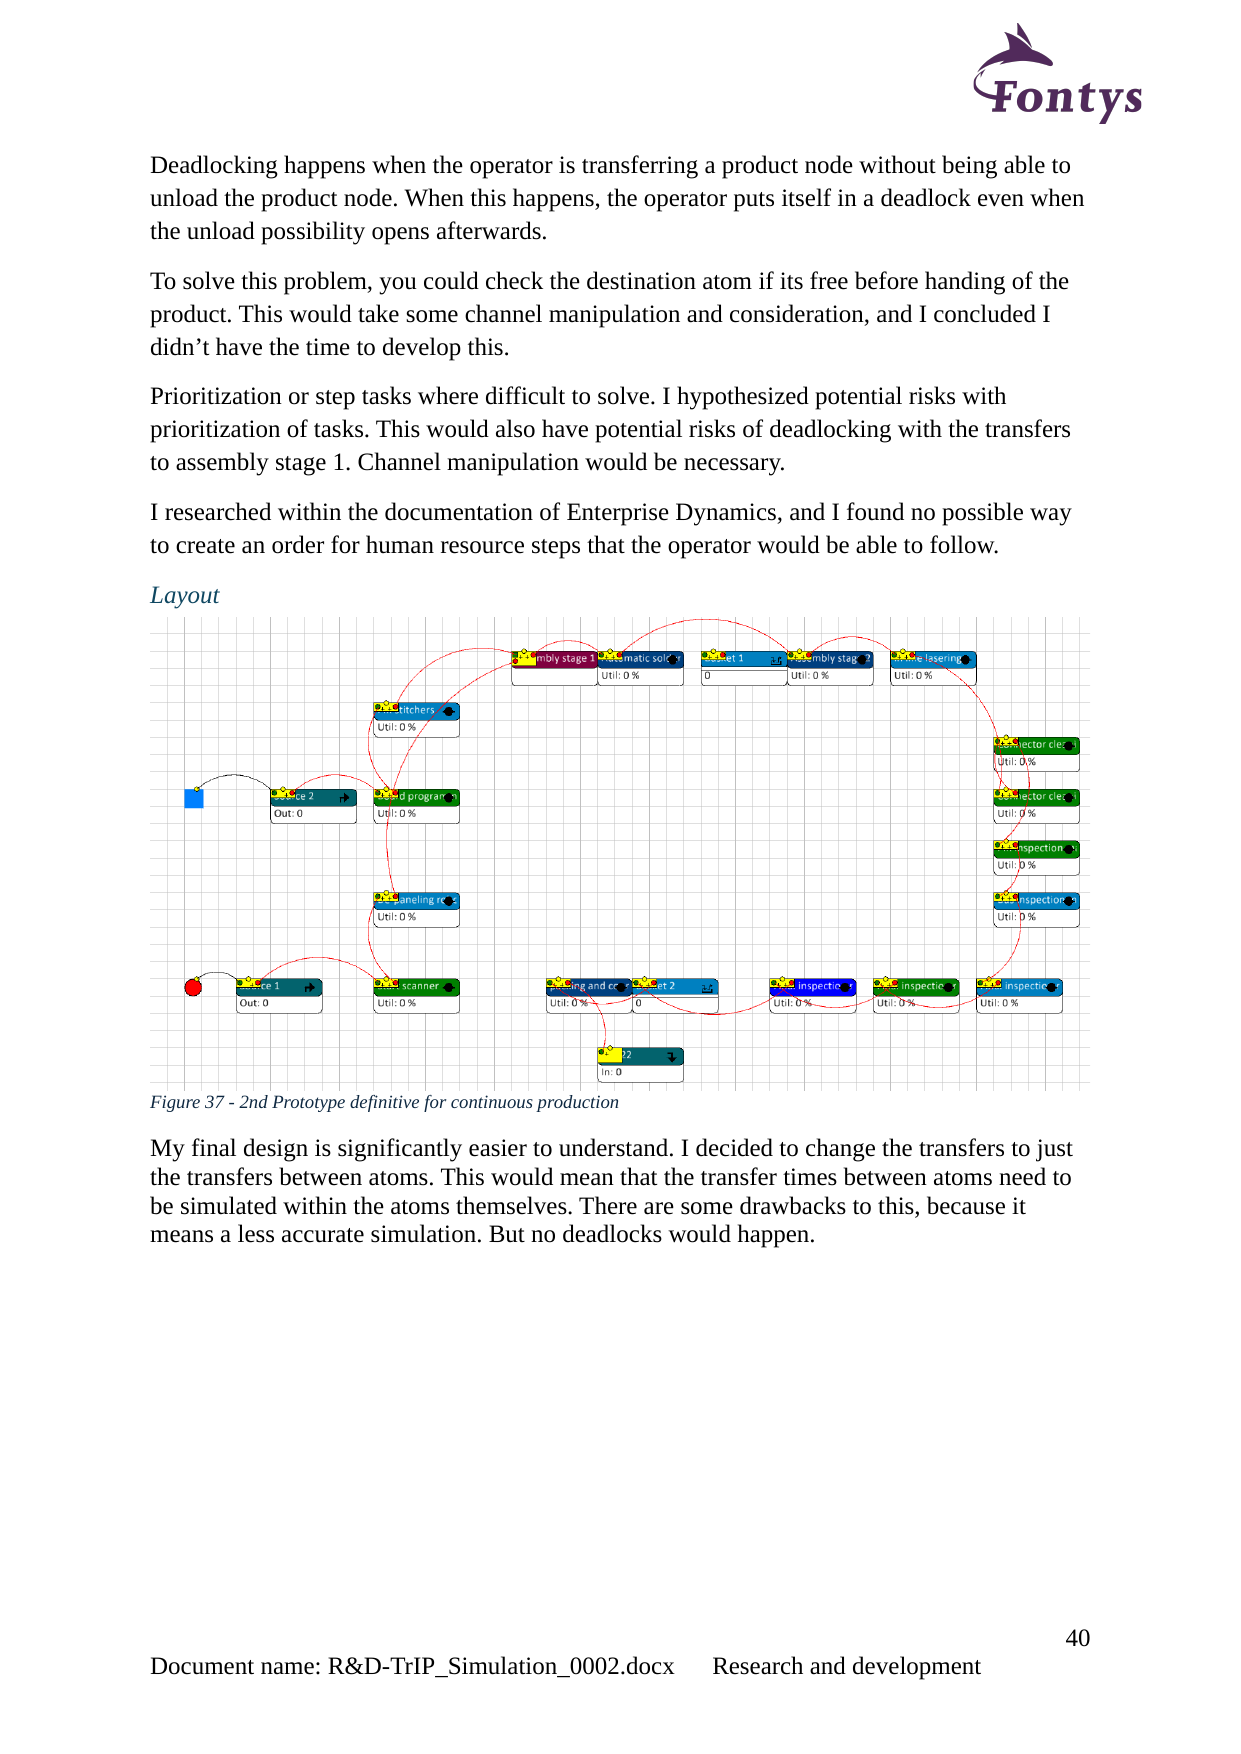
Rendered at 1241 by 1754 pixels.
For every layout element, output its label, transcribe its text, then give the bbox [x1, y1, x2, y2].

text I researched within the documentation of Enterprise Dynamics, and I found no possible way to create an order for human resource steps that the operator would be able to follow. [150, 497, 1090, 559]
text Prioritization or step tasks where difficult to solve. I hypothesized potential risks with prioritization of tasks. This would also have potential risks of deadlocking with the transfers to assembly stage 1. Channel manipulation would be necessary. [150, 381, 1090, 476]
text My final design is significantly easier to understand. I decided to change the transfers to just the transfers between atoms. This would mean that the transfer times between atoms need to be simulated within the atoms themselves. There are some drawbacks to this, because it means a less accurate simulation. But no deadlocks would happen. [150, 1133, 1090, 1248]
subtitle Layout [150, 580, 1090, 609]
text To solve this problem, you could check the destination atom if its free before handing of the product. This would take some channel manipulation and consideration, and I concluded I didn’t have the time to develop this. [150, 266, 1090, 361]
text Deadlocking happens when the operator is transferring a product node without being able to unload the product node. When this happens, the operator puts itself in a deadlock even when the unload possibility opens afterwards. [150, 150, 1090, 245]
text Figure 37 - 2nd Prototype definitive for continuous production [150, 1091, 1090, 1112]
picture [150, 617, 1091, 1091]
picture [973, 23, 1142, 124]
